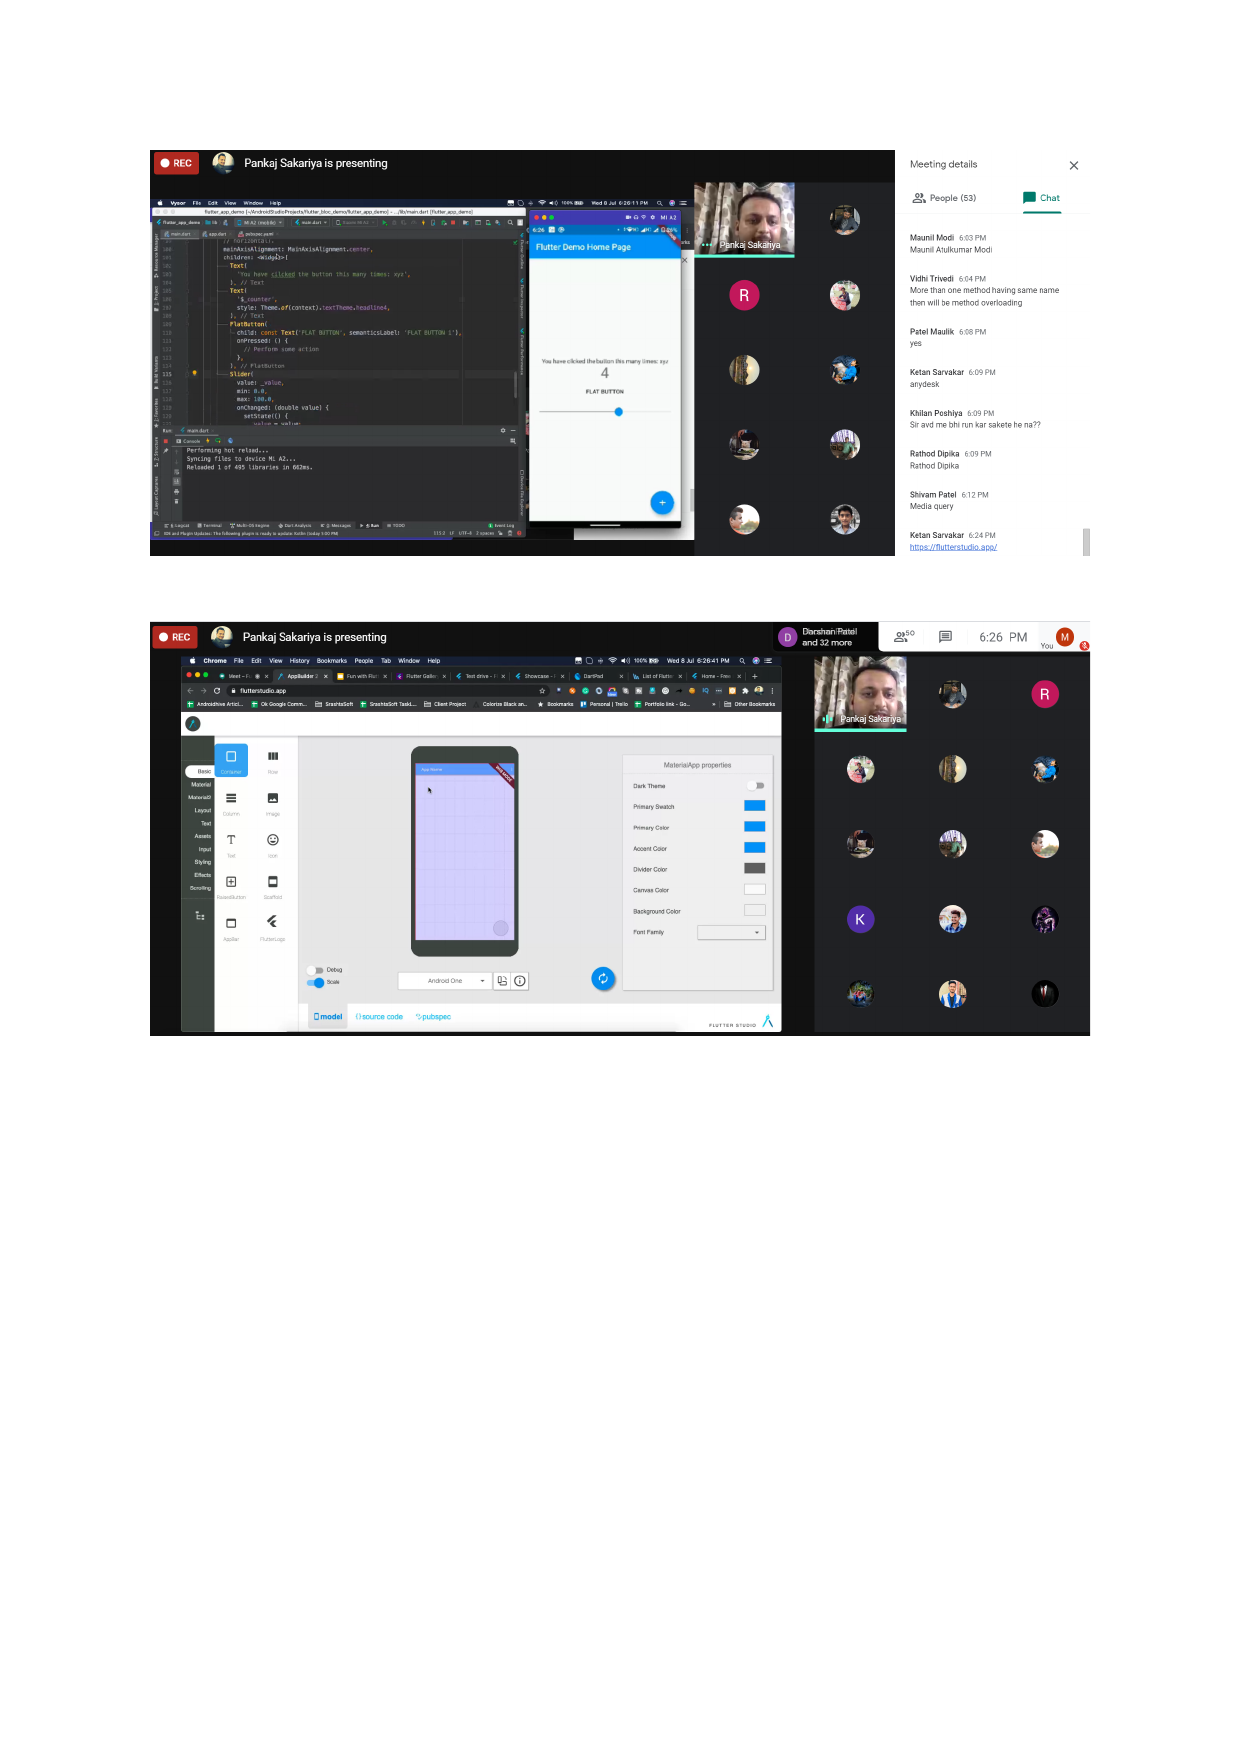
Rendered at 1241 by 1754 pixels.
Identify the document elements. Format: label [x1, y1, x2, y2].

picture [150, 621, 1091, 1036]
picture [150, 150, 1091, 556]
